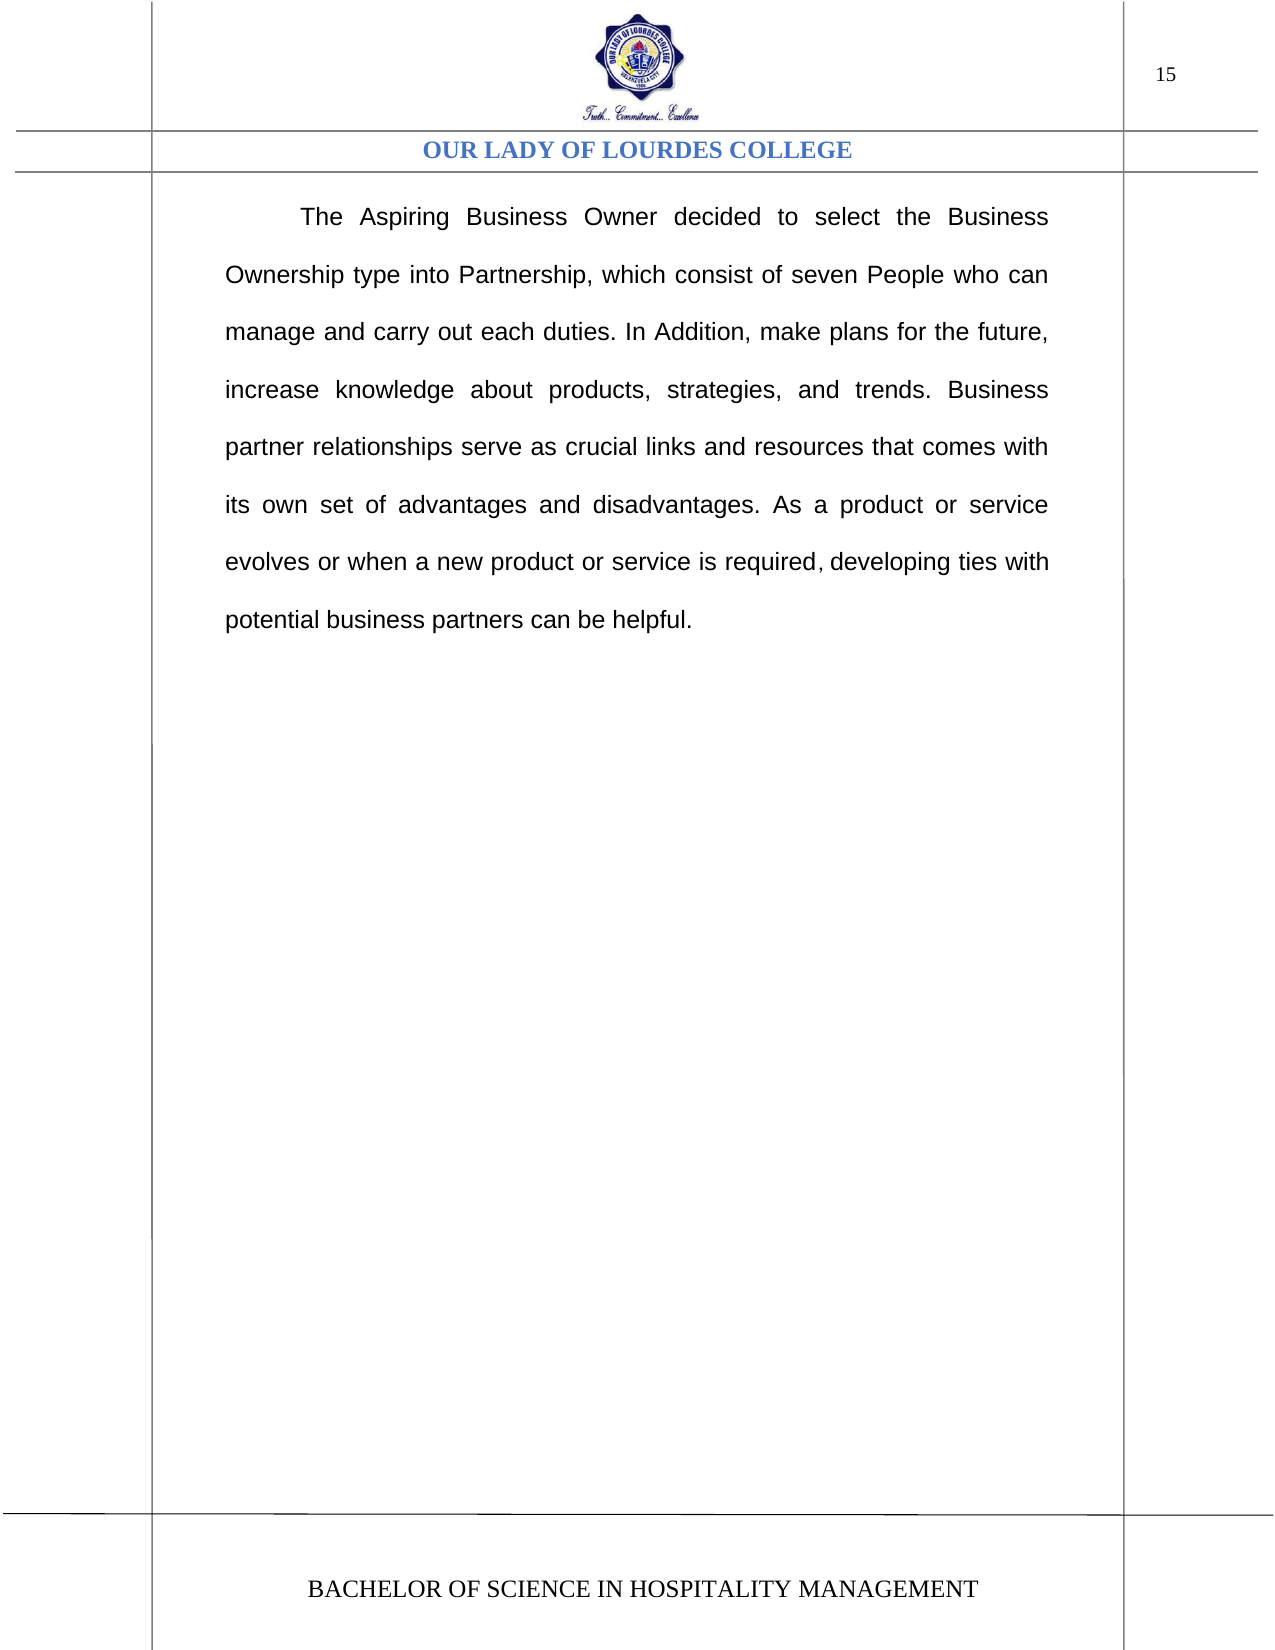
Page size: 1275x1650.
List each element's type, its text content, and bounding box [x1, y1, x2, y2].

text The Aspiring Business Owner decided to select the Business Ownership type into Partnership, which consist of seven People who can manage and carry out each duties. In Addition, make plans for the future, increase knowledge about products, strategies, and trends. Business partner relationships serve as crucial links and resources that comes with its own set of advantages and disadvantages. As a product or service evolves or when a new product or service is required, developing ties with potential business partners can be helpful. [225, 166, 1050, 634]
picture [580, 6, 701, 127]
